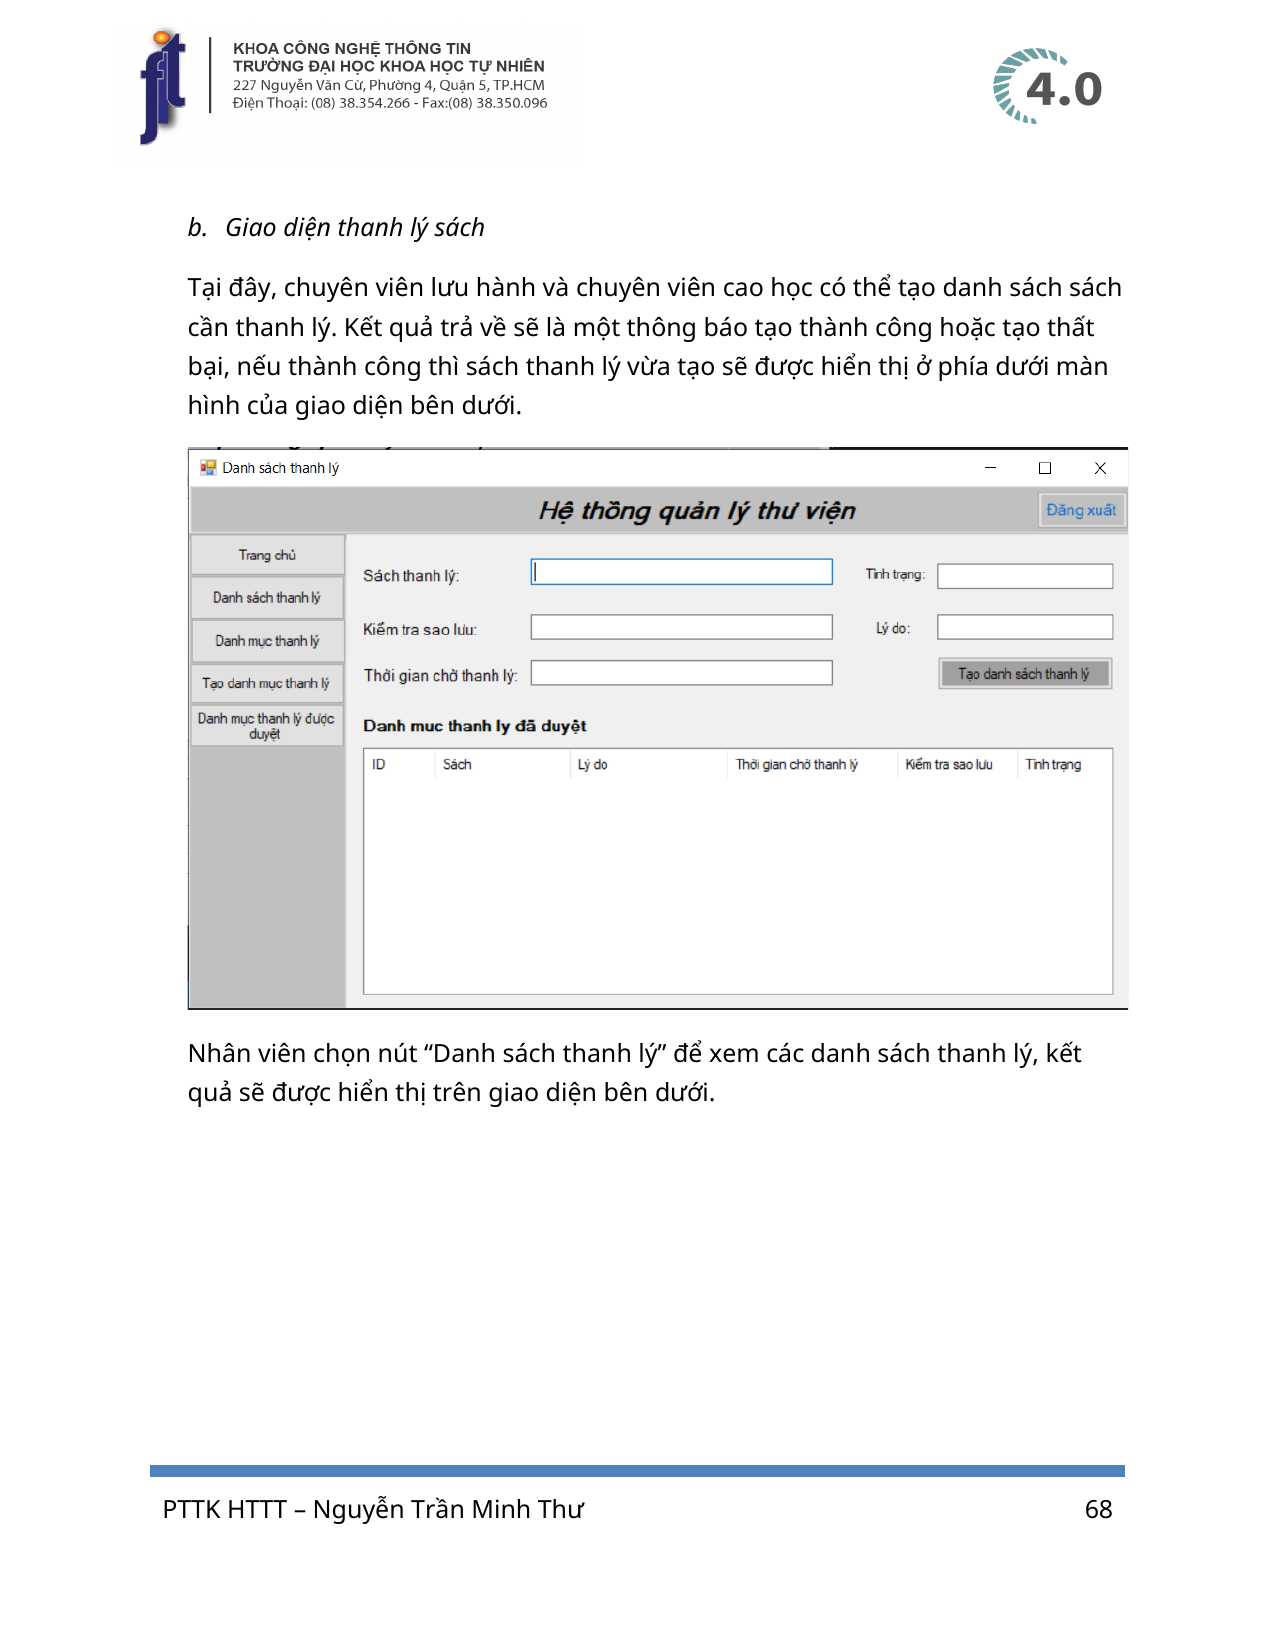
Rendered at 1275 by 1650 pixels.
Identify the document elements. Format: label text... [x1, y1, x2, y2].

picture [187, 447, 1129, 1010]
picture [985, 41, 1108, 127]
picture [117, 21, 580, 167]
text Tại đây, chuyên viên lưu hành và chuyên viên cao học có thể tạo danh sách sách cần thanh lý. Kết quả trả về sẽ là một thông báo tạo thành công hoặc tạo thất bại, nếu thành công thì sách thanh lý vừa tạo sẽ được hiển thị ở phía dưới màn hình của giao diện bên dưới. [187, 270, 1125, 422]
list Giao diện thanh lý sách [187, 210, 1125, 244]
text Nhân viên chọn nút “Danh sách thanh lý” để xem các danh sách thanh lý, kết quả sẽ được hiển thị trên giao diện bên dưới. [187, 1036, 1125, 1109]
